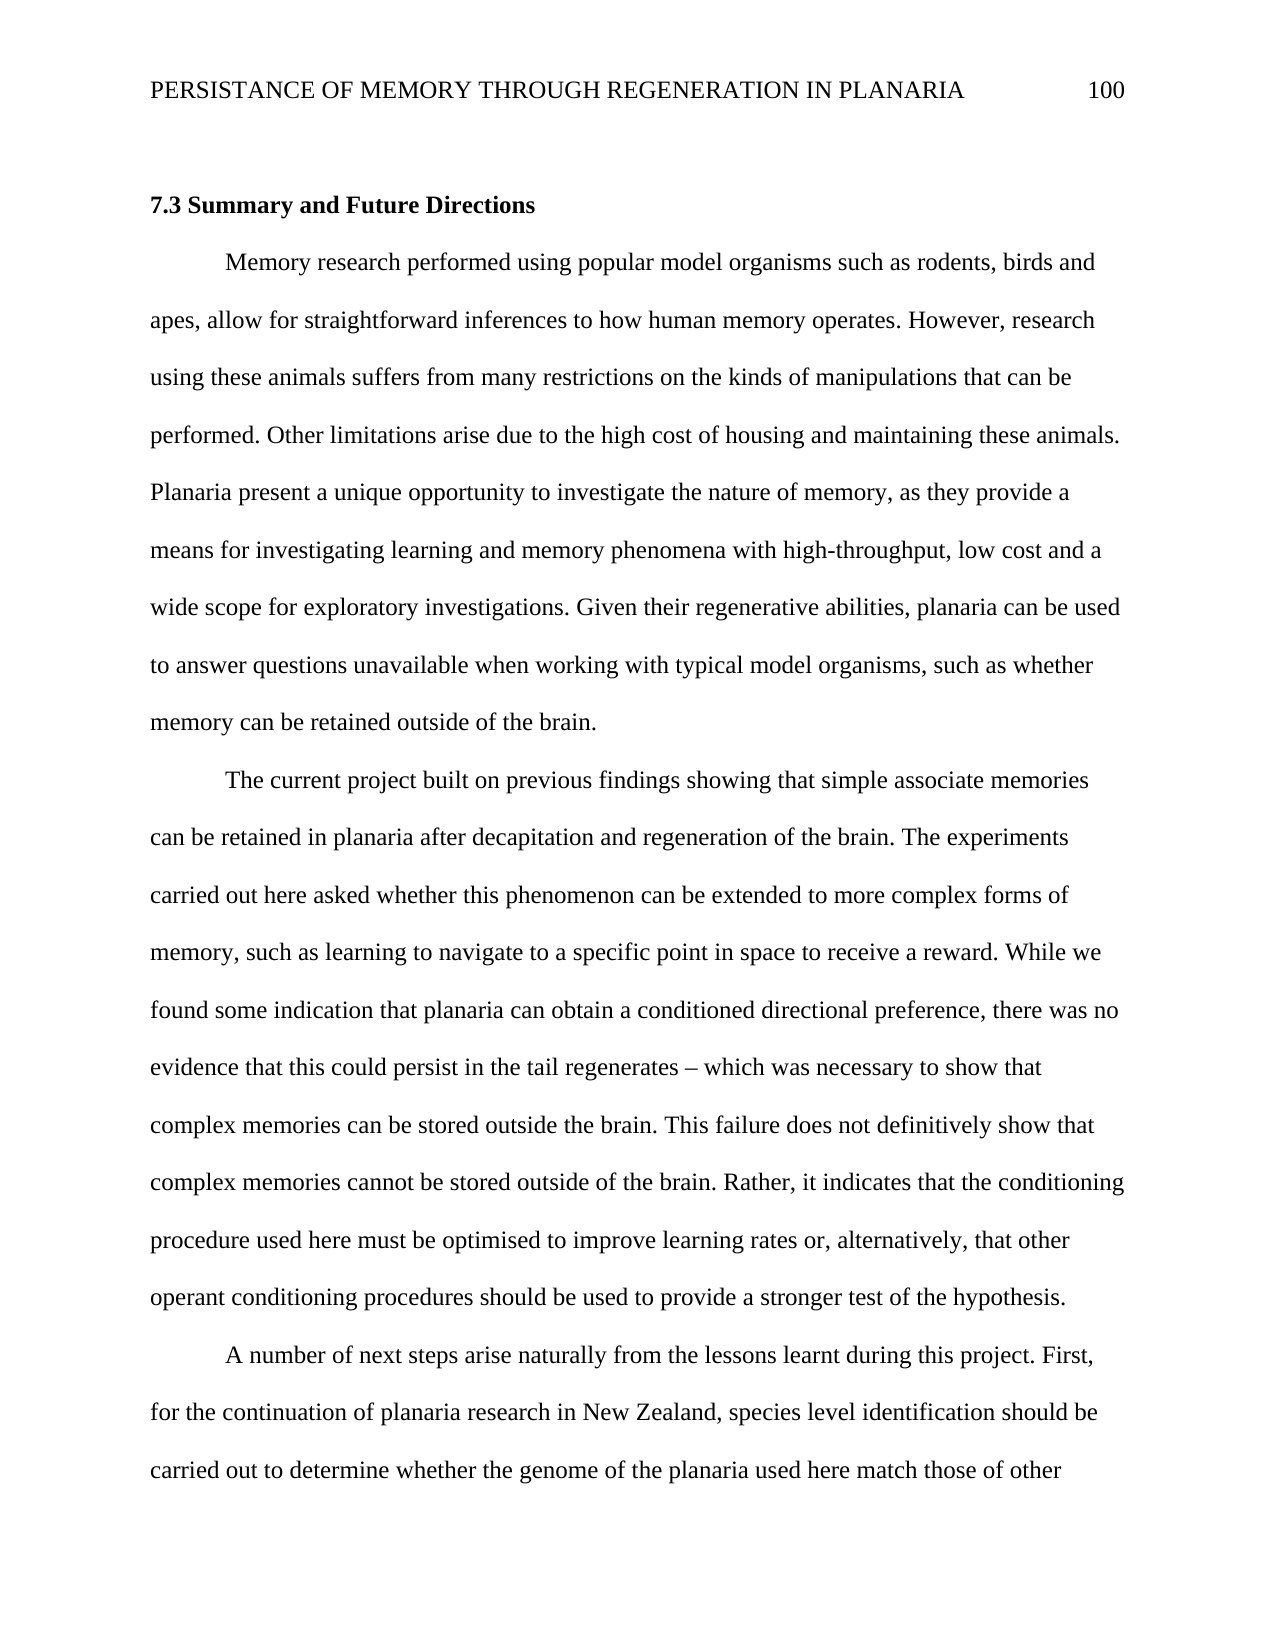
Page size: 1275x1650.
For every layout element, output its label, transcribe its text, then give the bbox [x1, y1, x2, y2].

text The current project built on previous findings showing that simple associate memories can be retained in planaria after decapitation and regeneration of the brain. The experiments carried out here asked whether this phenomenon can be extended to more complex forms of memory, such as learning to navigate to a specific point in space to receive a reward. While we found some indication that planaria can obtain a conditioned directional preference, there was no evidence that this could persist in the tail regenerates – which was necessary to show that complex memories can be stored outside the brain. This failure does not definitively show that complex memories cannot be stored outside of the brain. Rather, it indicates that the conditioning procedure used here must be optimised to improve learning rates or, alternatively, that other operant conditioning procedures should be used to provide a stronger test of the hypothesis. [150, 765, 1125, 1311]
subtitle 7.3 Summary and Future Directions [150, 190, 1125, 219]
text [150, 1340, 1125, 1484]
text Memory research performed using popular model organisms such as rodents, birds and apes, allow for straightforward inferences to how human memory operates. However, research using these animals suffers from many restrictions on the kinds of manipulations that can be performed. Other limitations arise due to the high cost of housing and maintaining these animals. Planaria present a unique opportunity to investigate the nature of memory, as they provide a means for investigating learning and memory phenomena with high-throughput, low cost and a wide scope for exploratory investigations. Given their regenerative abilities, planaria can be used to answer questions unavailable when working with typical model organisms, such as whether memory can be retained outside of the brain. [150, 247, 1125, 736]
